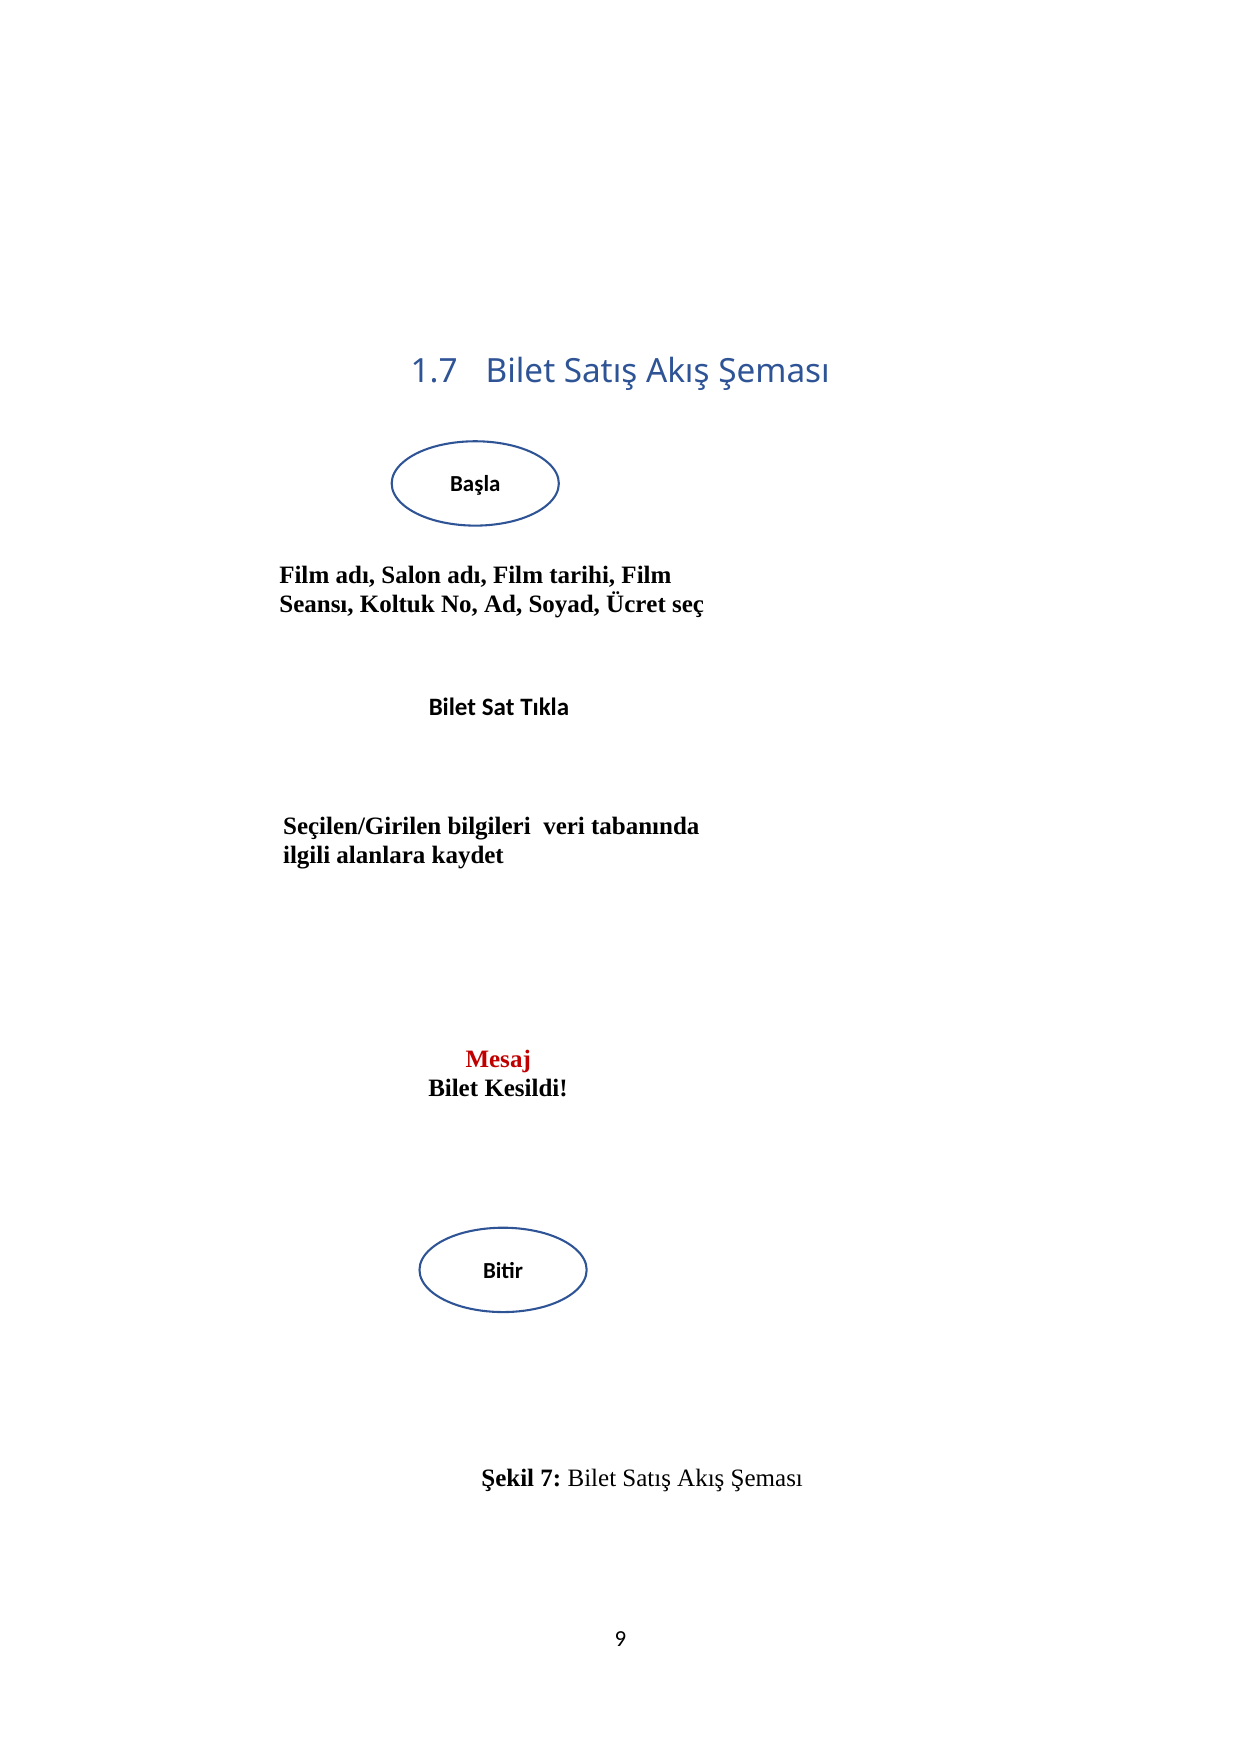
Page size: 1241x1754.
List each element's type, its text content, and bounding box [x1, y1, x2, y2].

subtitle Bilet Satış Akış Şeması [148, 347, 1093, 392]
list Şekil 7: Bilet Satış Akış Şeması [191, 1463, 1093, 1491]
